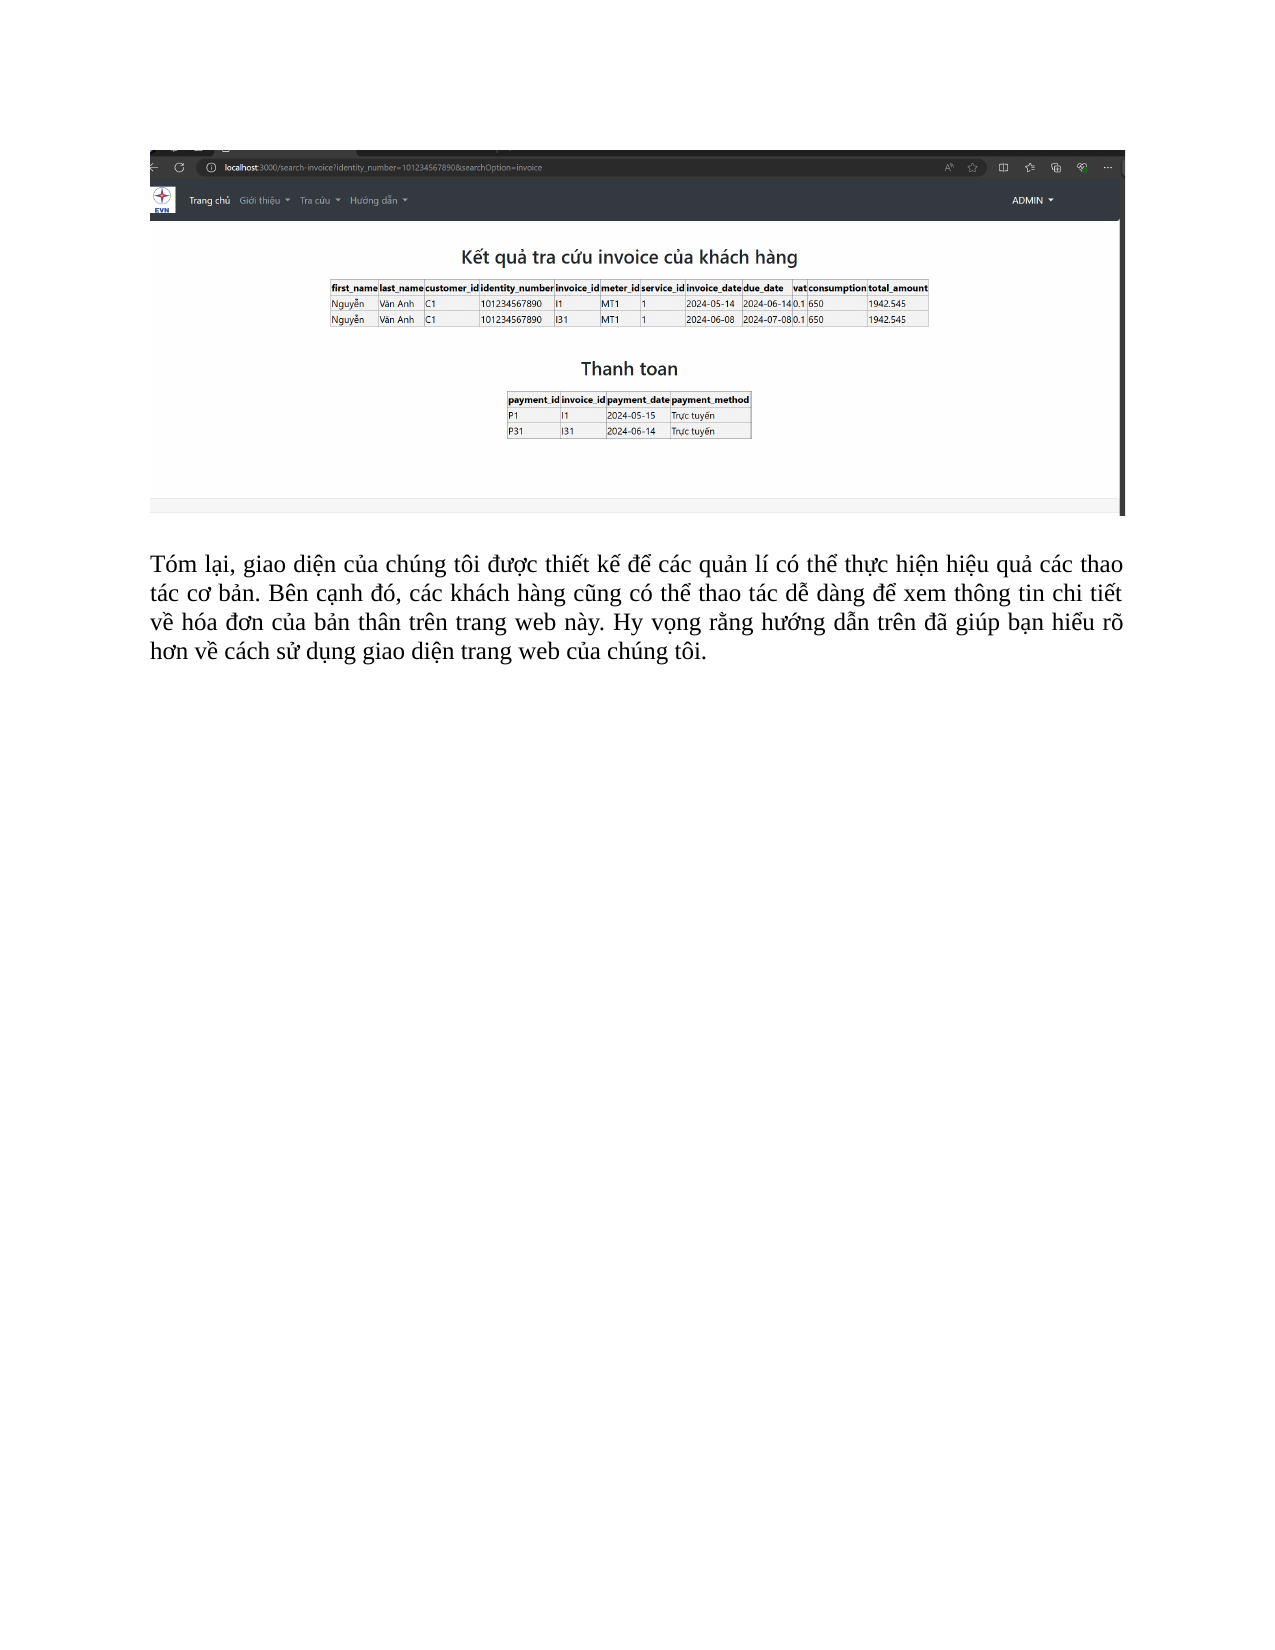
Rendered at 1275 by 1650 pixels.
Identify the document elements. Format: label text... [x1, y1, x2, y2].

picture [150, 150, 1125, 516]
text Tóm lại, giao diện của chúng tôi được thiết kế để các quản lí có thể thực hiện hiệu quả các thao tác cơ bản. Bên cạnh đó, các khách hàng cũng có thể thao tác dễ dàng để xem thông tin chi tiết về hóa đơn của bản thân trên trang web này. Hy vọng rằng hướng dẫn trên đã giúp bạn hiểu rõ hơn về cách sử dụng giao diện trang web của chúng tôi. [150, 549, 1125, 664]
